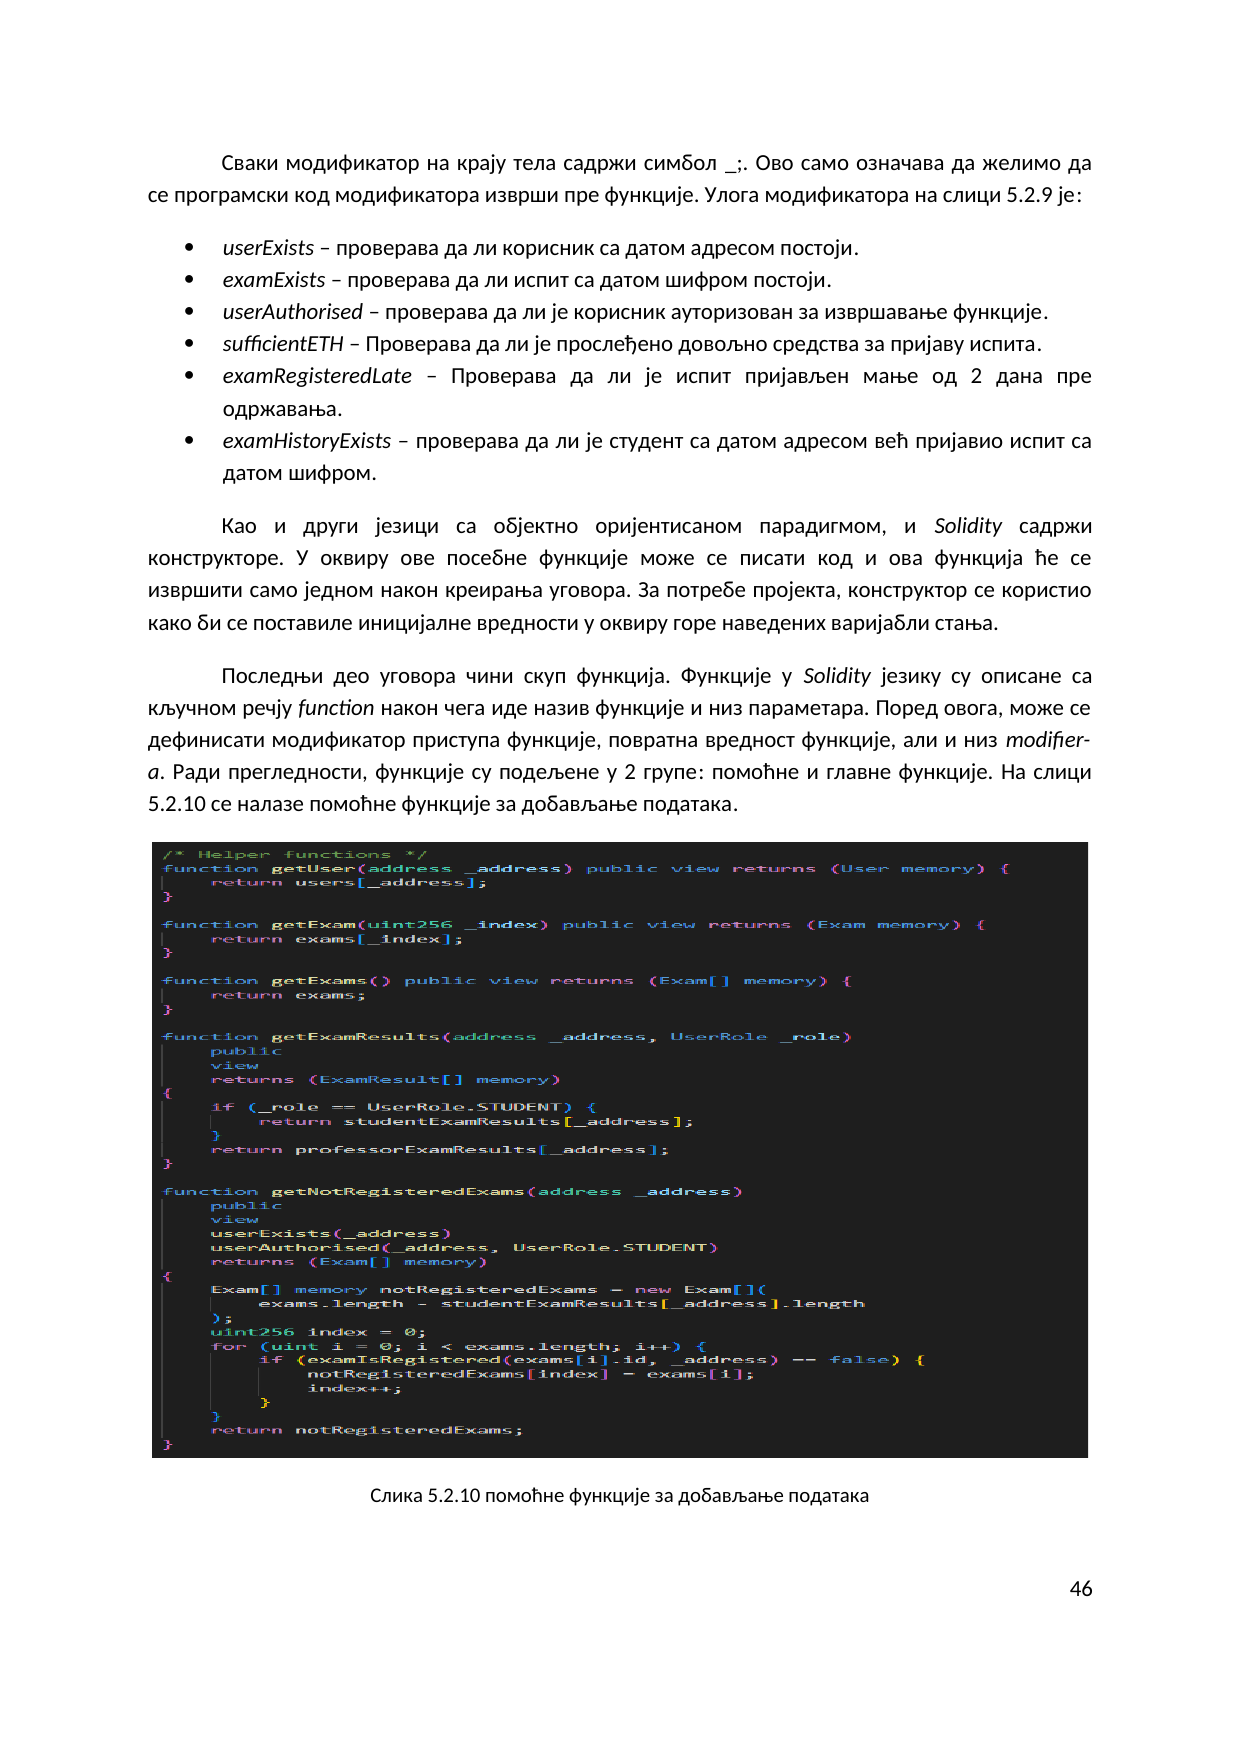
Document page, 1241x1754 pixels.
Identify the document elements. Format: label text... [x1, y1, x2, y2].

list examHistoryExists – проверава да ли је студент са датом адресом већ пријавио испит са датом шифром. [185, 426, 1093, 486]
text Сваки модификатор на крају тела садржи симбол _;. Ово само означава да желимо да се програмски код модификатора изврши пре функције. Улога модификатора на слици 5.2.9 је: [148, 148, 1093, 208]
list examExists – проверава да ли испит са датом шифром постоји. [185, 265, 1093, 293]
list sufficientETH – Проверава да ли је прослеђено довољно средства за пријаву испита. [185, 329, 1093, 357]
list userAuthorised – проверава да ли је корисник ауторизован за извршавање функције. [185, 297, 1093, 325]
list examRegisteredLate – Проверава да ли је испит пријављен мање од 2 дана пре одржавања. [185, 362, 1093, 422]
text Као и други језици са објектно оријентисаном парадигмом, и Solidity садржи конструкторе. У оквиру ове посебне функције може се писати код и ова функција ће се извршити само једном након креирања уговора. За потребе пројекта, конструктор се користио како би се поставиле иницијалне вредности у оквиру горе наведених варијабли стања. [148, 511, 1093, 636]
text Слика 5.2.10 помоћне функције за добављање података [148, 1482, 1093, 1508]
list userExists – проверава да ли корисник са датом адресом постоји. [185, 233, 1093, 261]
text Последњи део уговора чини скуп функција. Функције у Solidity језику су описане са кључном речју function након чега иде назив функције и низ параметара. Поред овога, може се дефинисати модификатор приступа функције, повратна вредност функције, али и низ modifier-a. Ради прегледности, функције су подељене у 2 групе: помоћне и главне функције. На слици 5.2.10 се налазе помоћне функције за добављање података. [148, 661, 1093, 817]
picture [152, 842, 1089, 1458]
